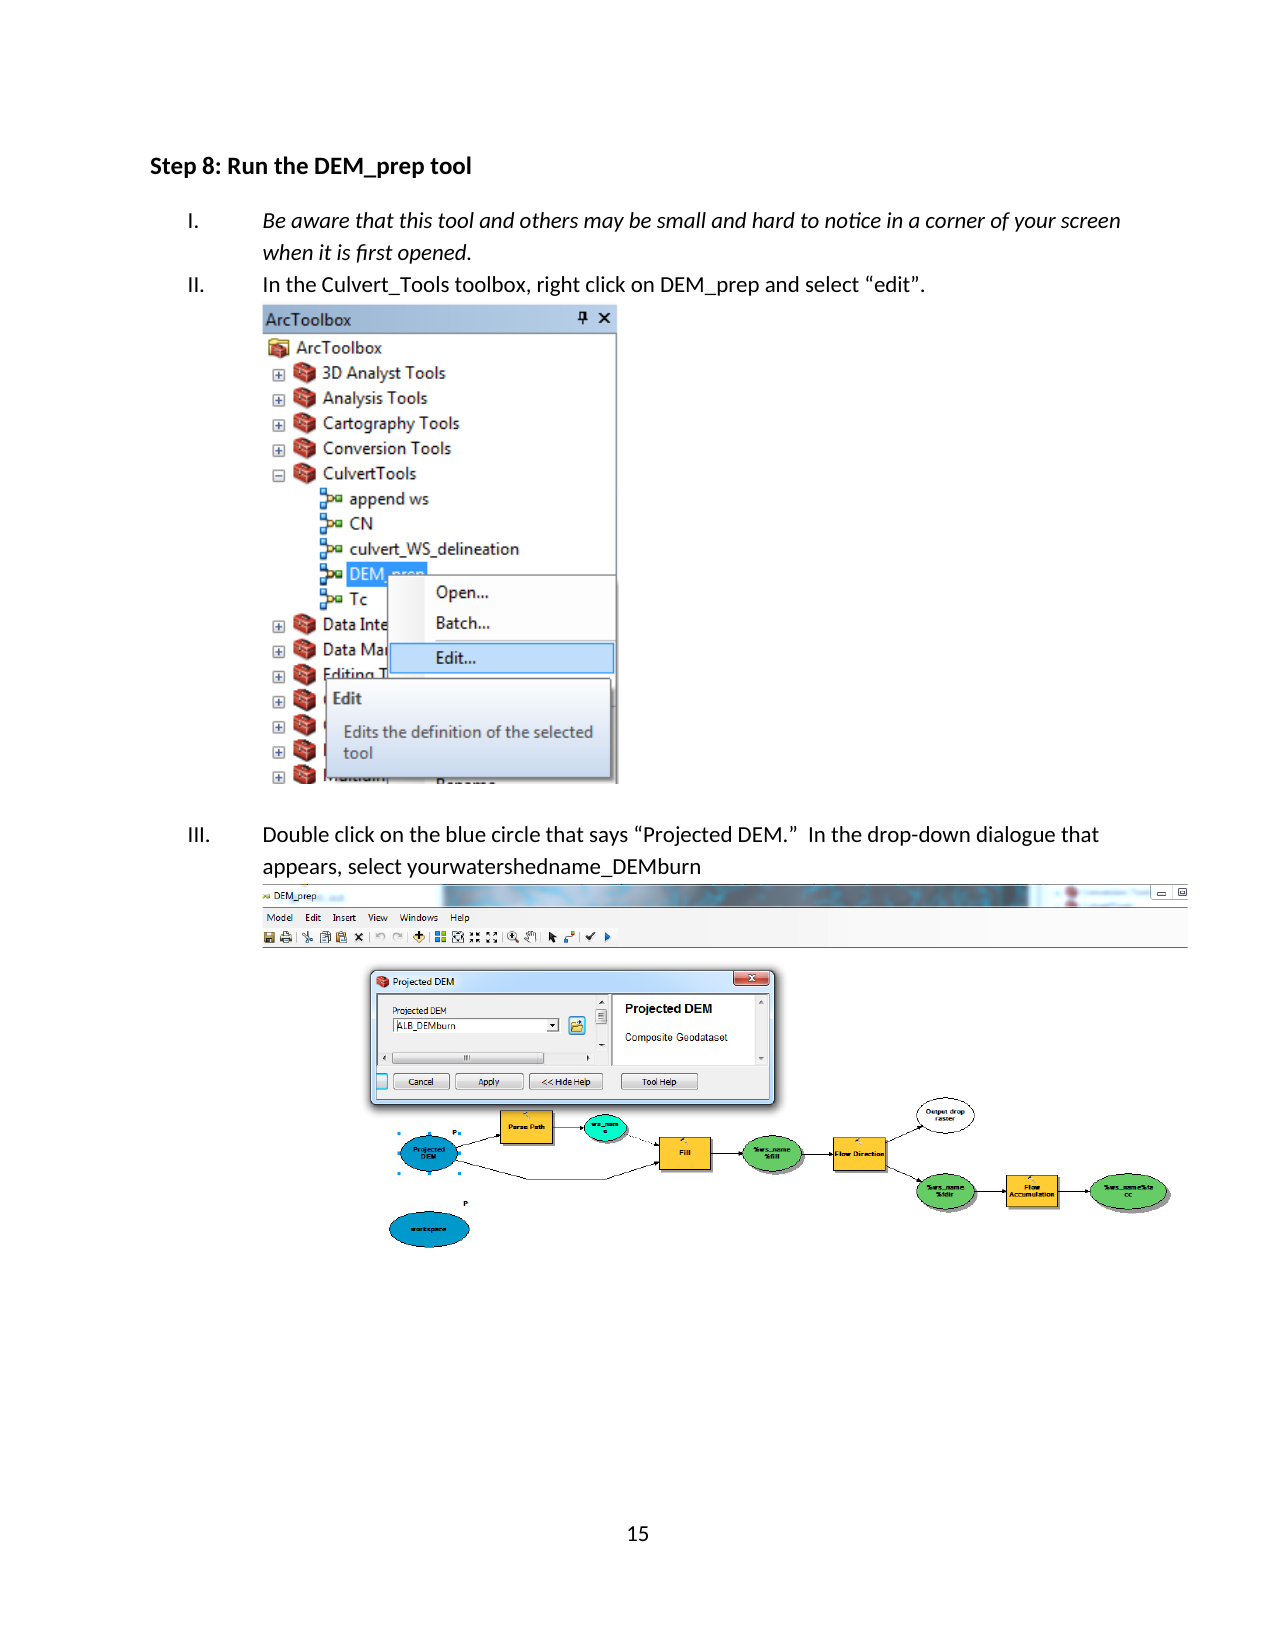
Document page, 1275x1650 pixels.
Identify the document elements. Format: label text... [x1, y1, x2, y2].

picture [262, 302, 619, 784]
list Double click on the blue circle that says “Projected DEM.” In the drop-down dialogue that appears, select yourwatershedname_DEMburn [187, 820, 1125, 881]
picture [262, 884, 1188, 1268]
list Be aware that this tool and others may be small and hard to notice in a corner of your screen when it is first opened. [187, 206, 1125, 266]
list In the Culvert_Tools toolbox, right click on DEM_prep and select “edit”. [187, 270, 1125, 298]
text Step 8: Run the DEM_prep tool [150, 150, 1125, 181]
